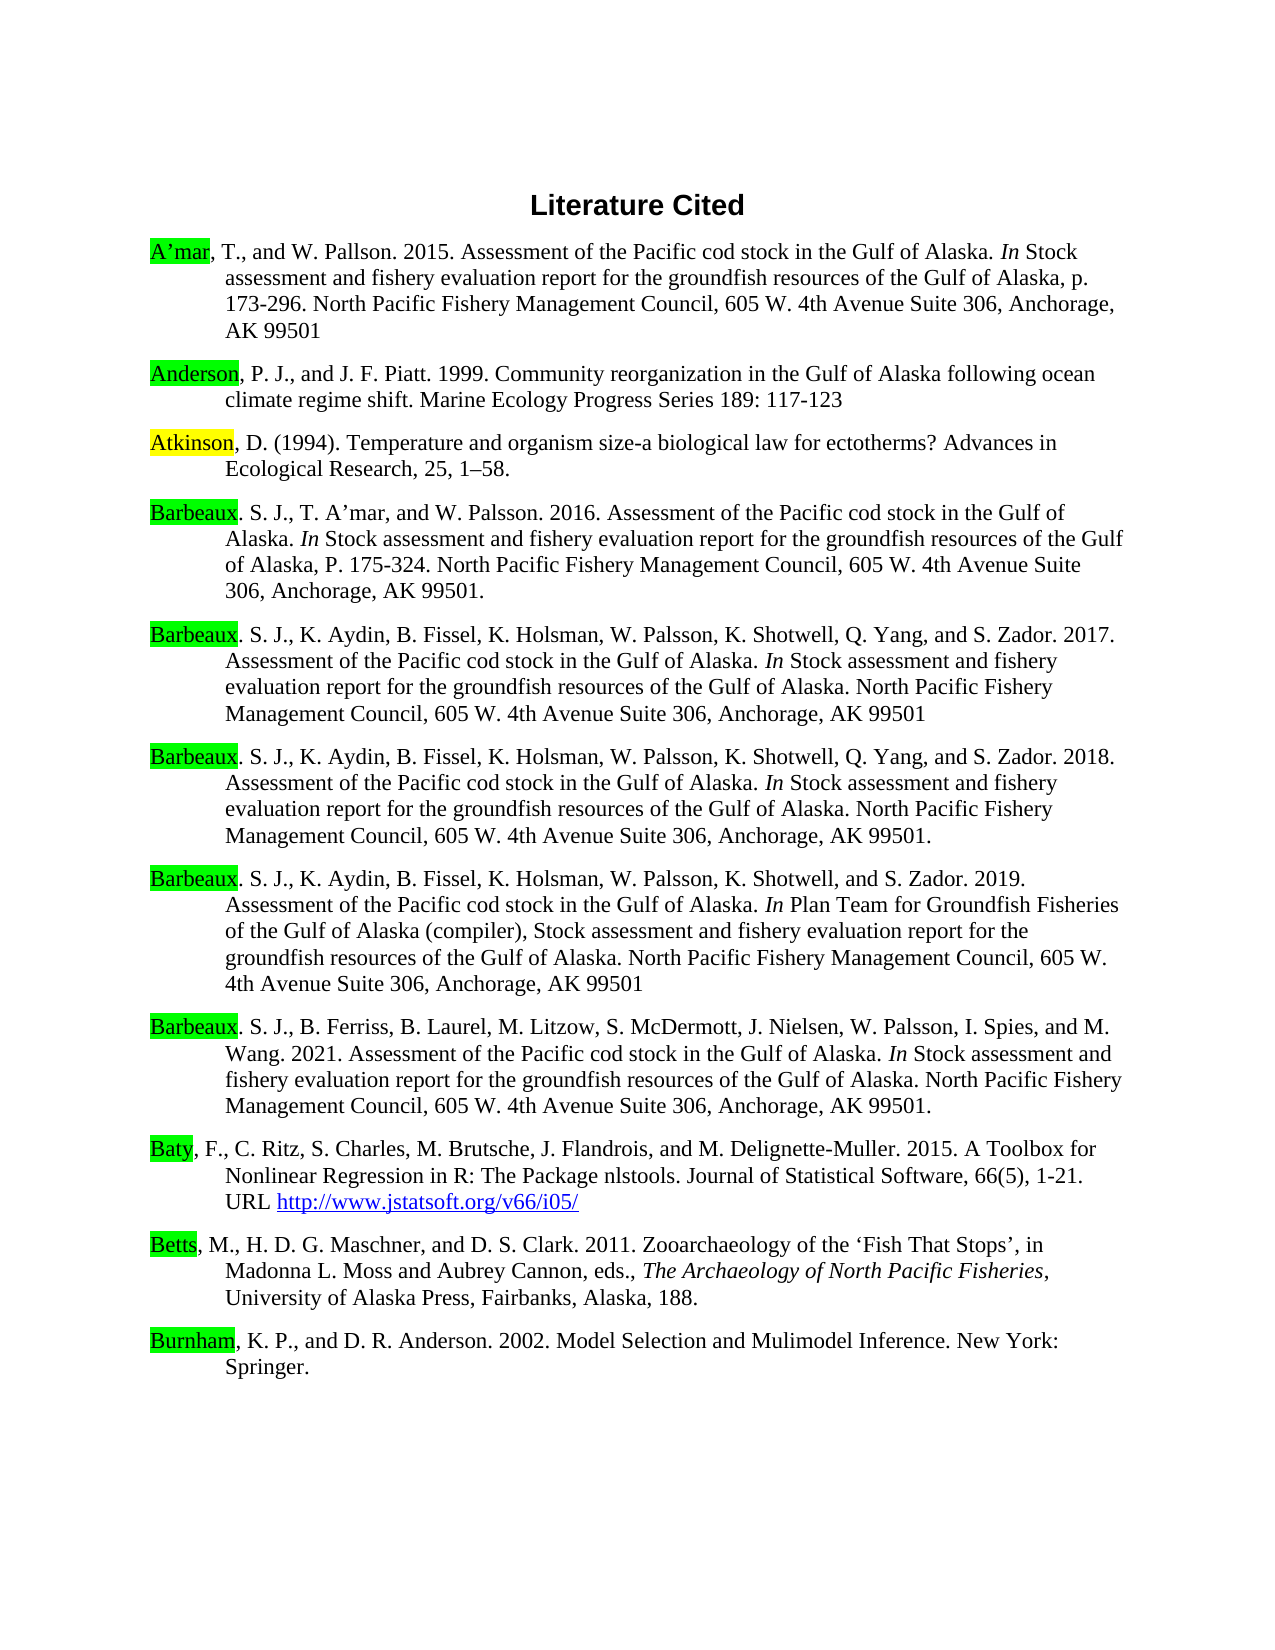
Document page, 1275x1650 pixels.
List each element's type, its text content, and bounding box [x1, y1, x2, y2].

text Barbeaux. S. J., T. A’mar, and W. Palsson. 2016. Assessment of the Pacific cod stock in the Gulf of Alaska. In Stock assessment and fishery evaluation report for the groundfish resources of the Gulf of Alaska, P. 175-324. North Pacific Fishery Management Council, 605 W. 4th Avenue Suite 306, Anchorage, AK 99501. [150, 498, 1125, 604]
text Barbeaux. S. J., K. Aydin, B. Fissel, K. Holsman, W. Palsson, K. Shotwell, Q. Yang, and S. Zador. 2018. Assessment of the Pacific cod stock in the Gulf of Alaska. In Stock assessment and fishery evaluation report for the groundfish resources of the Gulf of Alaska. North Pacific Fishery Management Council, 605 W. 4th Avenue Suite 306, Anchorage, AK 99501. [150, 743, 1125, 848]
text Burnham, K. P., and D. R. Anderson. 2002. Model Selection and Mulimodel Inference. New York: Springer. [150, 1327, 1125, 1379]
text Anderson, P. J., and J. F. Piatt. 1999. Community reorganization in the Gulf of Alaska following ocean climate regime shift. Marine Ecology Progress Series 189: 117-123 [150, 360, 1125, 412]
text Barbeaux. S. J., K. Aydin, B. Fissel, K. Holsman, W. Palsson, K. Shotwell, and S. Zador. 2019. Assessment of the Pacific cod stock in the Gulf of Alaska. In Plan Team for Groundfish Fisheries of the Gulf of Alaska (compiler), Stock assessment and fishery evaluation report for the groundfish resources of the Gulf of Alaska. North Pacific Fishery Management Council, 605 W. 4th Avenue Suite 306, Anchorage, AK 99501 [150, 865, 1125, 997]
text Baty, F., C. Ritz, S. Charles, M. Brutsche, J. Flandrois, and M. Delignette-Muller. 2015. A Toolbox for Nonlinear Regression in R: The Package nlstools. Journal of Statistical Software, 66(5), 1-21. URL http://www.jstatsoft.org/v66/i05/ [150, 1135, 1125, 1214]
text Barbeaux. S. J., B. Ferriss, B. Laurel, M. Litzow, S. McDermott, J. Nielsen, W. Palsson, I. Spies, and M. Wang. 2021. Assessment of the Pacific cod stock in the Gulf of Alaska. In Stock assessment and fishery evaluation report for the groundfish resources of the Gulf of Alaska. North Pacific Fishery Management Council, 605 W. 4th Avenue Suite 306, Anchorage, AK 99501. [150, 1013, 1125, 1119]
subtitle Literature Cited [150, 187, 1125, 221]
text A’mar, T., and W. Pallson. 2015. Assessment of the Pacific cod stock in the Gulf of Alaska. In Stock assessment and fishery evaluation report for the groundfish resources of the Gulf of Alaska, p. 173-296. North Pacific Fishery Management Council, 605 W. 4th Avenue Suite 306, Anchorage, AK 99501 [150, 238, 1125, 343]
text Barbeaux. S. J., K. Aydin, B. Fissel, K. Holsman, W. Palsson, K. Shotwell, Q. Yang, and S. Zador. 2017. Assessment of the Pacific cod stock in the Gulf of Alaska. In Stock assessment and fishery evaluation report for the groundfish resources of the Gulf of Alaska. North Pacific Fishery Management Council, 605 W. 4th Avenue Suite 306, Anchorage, AK 99501 [150, 621, 1125, 726]
text Atkinson, D. (1994). Temperature and organism size-a biological law for ectotherms? Advances in Ecological Research, 25, 1–58. [150, 429, 1125, 482]
text Betts, M., H. D. G. Maschner, and D. S. Clark. 2011. Zooarchaeology of the ‘Fish That Stops’, in Madonna L. Moss and Aubrey Cannon, eds., The Archaeology of North Pacific Fisheries, University of Alaska Press, Fairbanks, Alaska, 188. [150, 1231, 1125, 1310]
